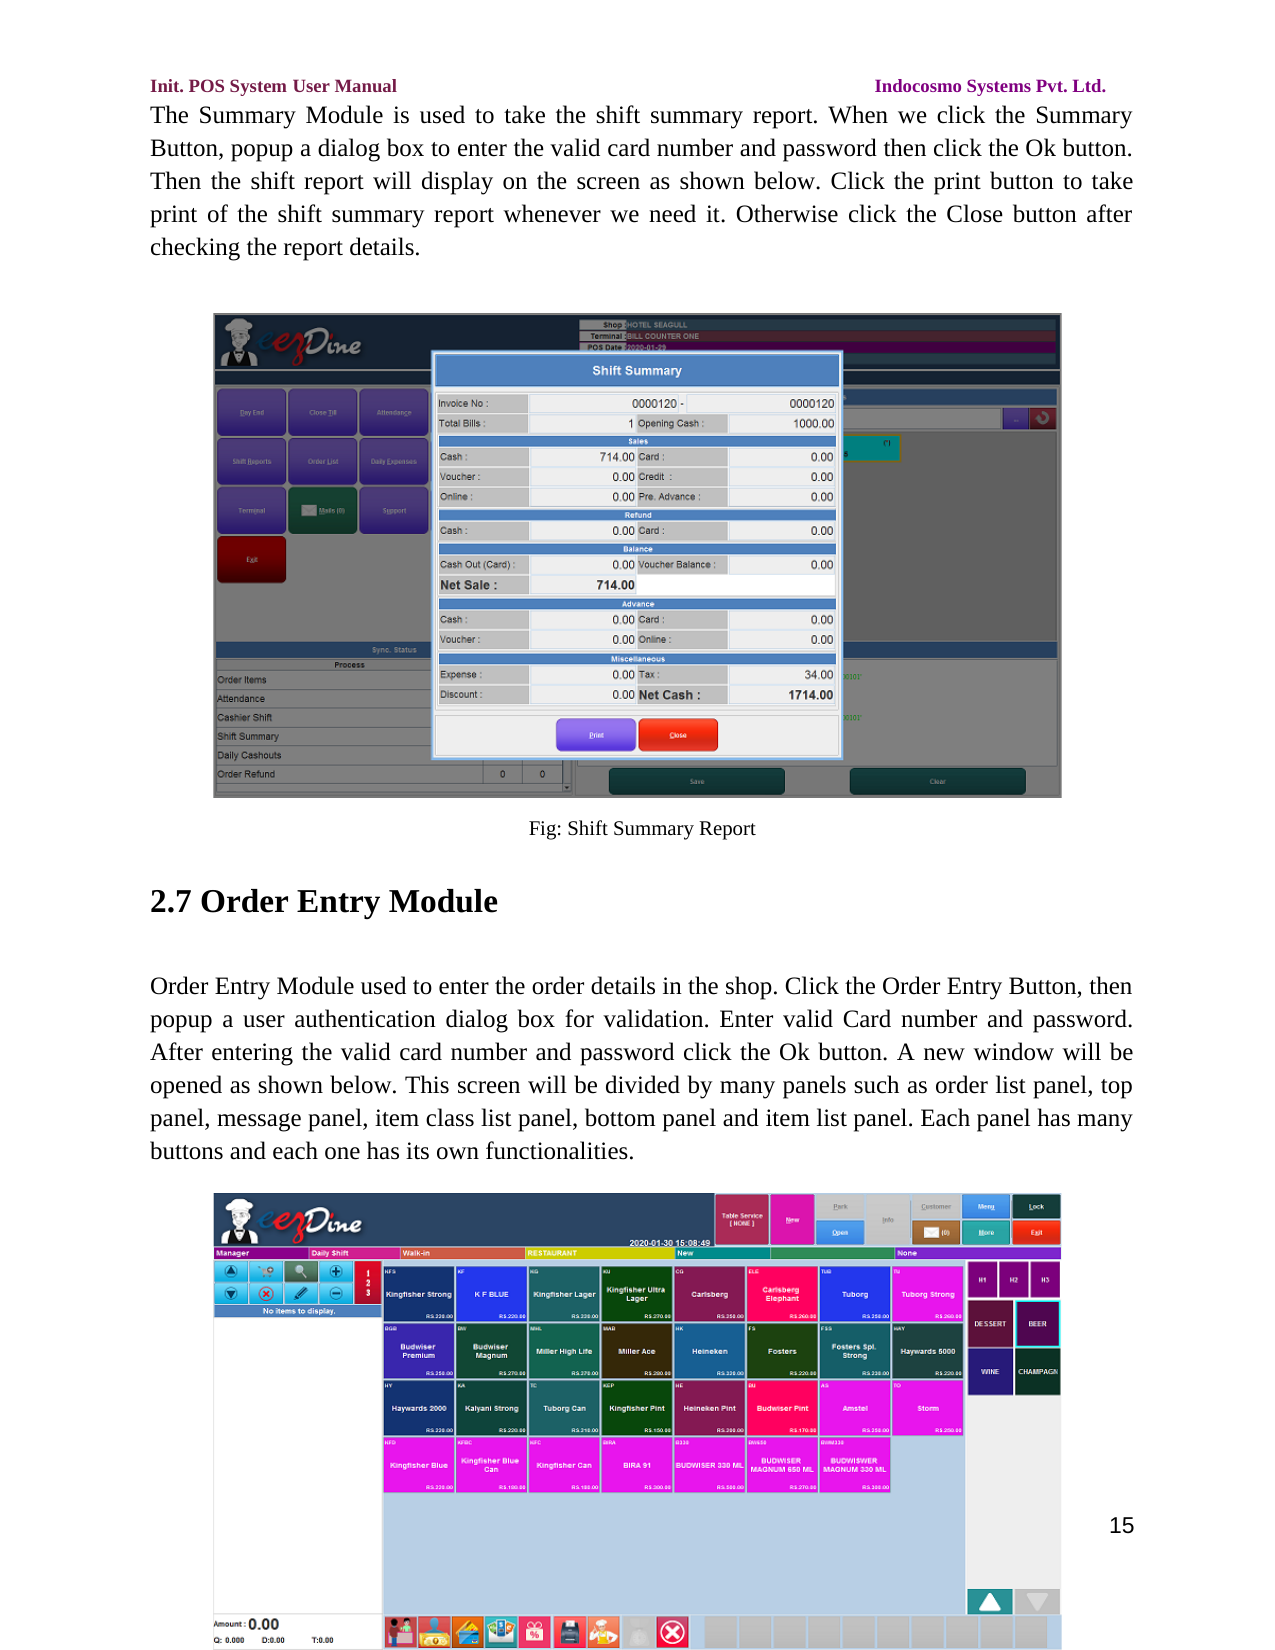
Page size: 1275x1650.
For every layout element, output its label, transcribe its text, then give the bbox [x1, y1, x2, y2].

subtitle 2.7 Order Entry Module [150, 881, 1134, 920]
text The Summary Module is used to take the shift summary report. When we click the Summary Button, popup a dialog box to enter the valid card number and password then click the Ok button. Then the shift report will display on the screen as shown below. Click the print button to take print of the shift summary report whenever we need it. Otherwise click the Close button after checking the report details. [150, 100, 1134, 261]
picture [213, 313, 1062, 798]
picture [213, 1193, 1062, 1650]
text Fig: Shift Summary Report [150, 816, 1134, 840]
text Order Entry Module used to enter the order details in the shop. Click the Order Entry Button, then popup a user authentication dialog box for validation. Enter valid Card number and password. After entering the valid card number and password click the Ok button. A new window will be opened as shown below. This screen will be divided by many panels such as order list panel, top panel, message panel, item class list panel, bottom panel and item list panel. Each panel has many buttons and each one has its own functionalities. [150, 971, 1134, 1165]
